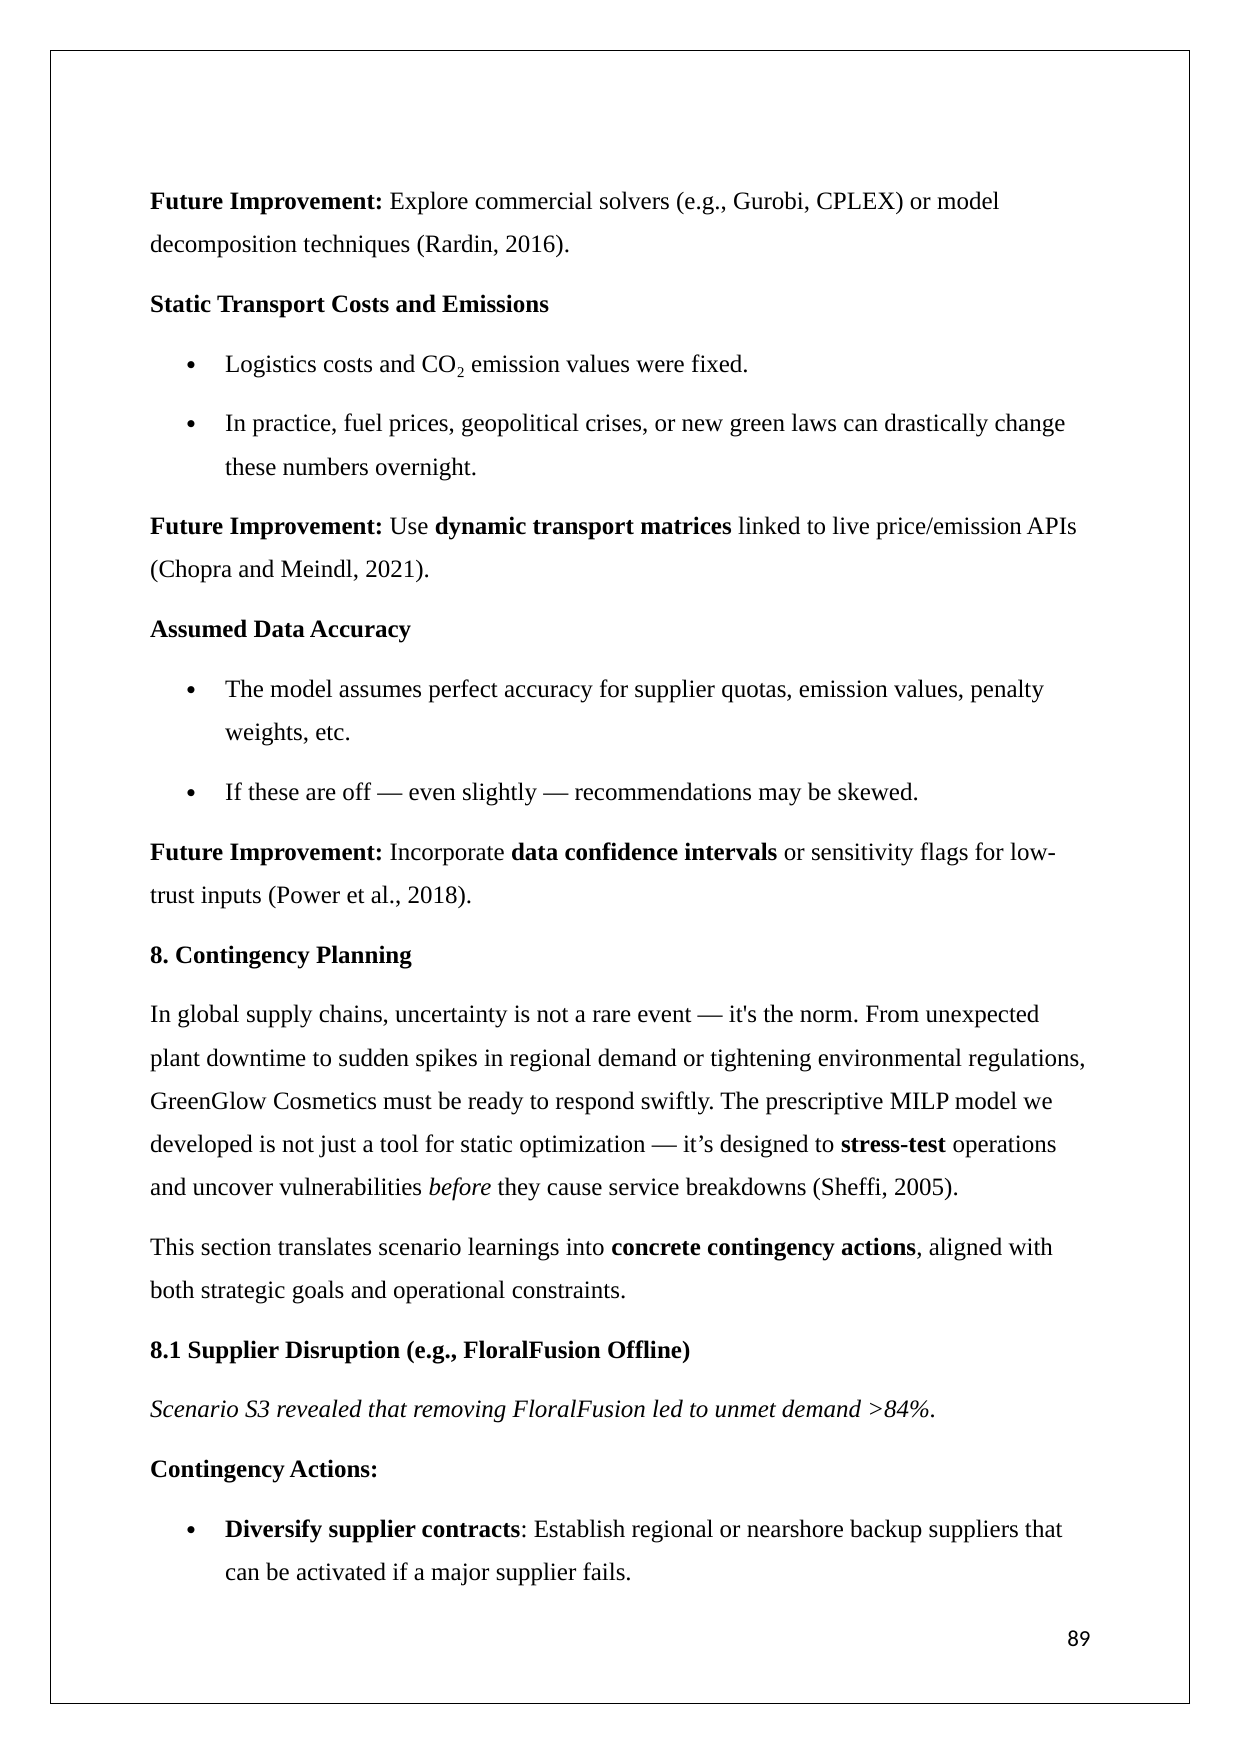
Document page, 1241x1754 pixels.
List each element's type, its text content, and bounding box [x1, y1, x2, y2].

text Scenario S3 revealed that removing FloralFusion led to unmet demand >84%. [150, 1394, 1090, 1423]
text 8.1 Supplier Disruption (e.g., FloralFusion Offline) [150, 1335, 1090, 1363]
text Future Improvement: Explore commercial solvers (e.g., Gurobi, CPLEX) or model decomposition techniques (Rardin, 2016). [150, 186, 1090, 258]
text Assumed Data Accuracy [150, 614, 1090, 643]
text Static Transport Costs and Emissions [150, 289, 1090, 318]
list In practice, fuel prices, geopolitical crises, or new green laws can drastically change these numbers overnight. [187, 408, 1090, 480]
list If these are off — even slightly — recommendations may be skewed. [187, 777, 1090, 806]
list Logistics costs and CO₂ emission values were fixed. [187, 349, 1090, 377]
text In global supply chains, uncertainty is not a rare event — it's the norm. From unexpected plant downtime to sudden spikes in regional demand or tightening environmental regulations, GreenGlow Cosmetics must be ready to respond swiftly. The prescriptive MILP model we developed is not just a tool for static optimization — it’s designed to stress-test operations and uncover vulnerabilities before they cause service breakdowns (Sheffi, 2005). [150, 999, 1090, 1201]
list The model assumes perfect accuracy for supplier quotas, emission values, penalty weights, etc. [187, 674, 1090, 746]
list Diversify supplier contracts: Establish regional or nearshore backup suppliers that can be activated if a major supplier fails. [187, 1514, 1090, 1586]
text Future Improvement: Use dynamic transport matrices linked to live price/emission APIs (Chopra and Meindl, 2021). [150, 511, 1090, 583]
text Contingency Actions: [150, 1454, 1090, 1483]
text 8. Contingency Planning [150, 940, 1090, 968]
text Future Improvement: Incorporate data confidence intervals or sensitivity flags for low-trust inputs (Power et al., 2018). [150, 837, 1090, 909]
text This section translates scenario learnings into concrete contingency actions, aligned with both strategic goals and operational constraints. [150, 1232, 1090, 1304]
